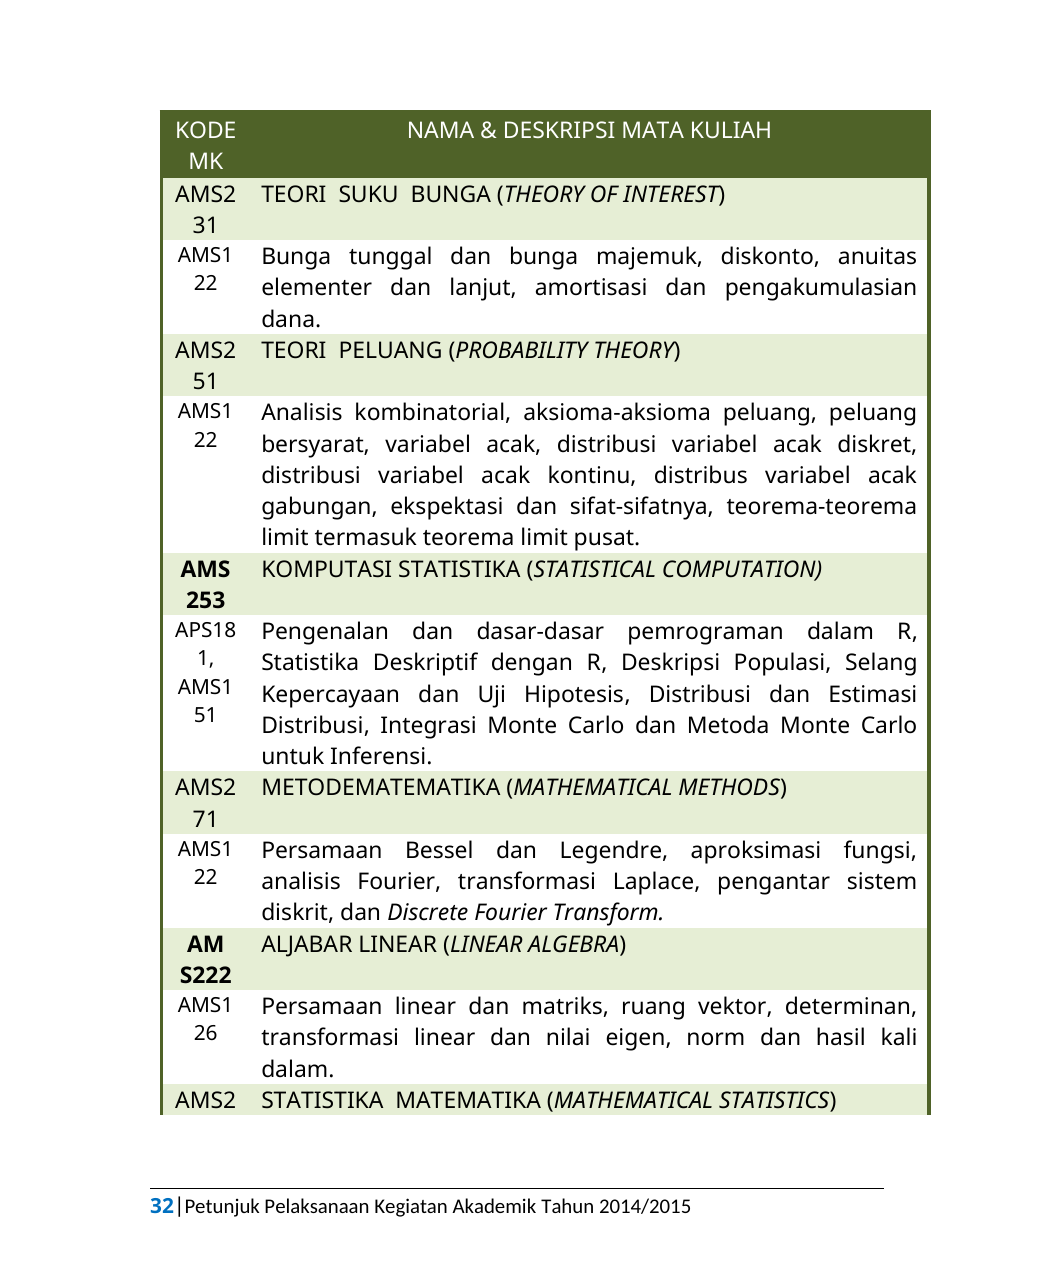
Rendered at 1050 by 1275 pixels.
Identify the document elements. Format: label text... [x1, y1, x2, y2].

table_cell AMS222 [163, 928, 250, 990]
table_cell APS181, AMS151 [163, 615, 250, 771]
table_cell TEORI SUKU BUNGA (THEORY OF INTEREST) [250, 178, 927, 240]
table_cell Komputasi Statistika (Statistical Computation) [250, 553, 927, 615]
table_header NAMA & DESKRIPSI MATA KULIAH [250, 114, 927, 176]
table_cell Persamaan Bessel dan Legendre, aproksimasi fungsi, analisis Fourier, transformasi Laplace, pengantar sistem diskrit, dan Discrete Fourier Transform. [250, 834, 927, 928]
table_header KODE MK [163, 114, 250, 176]
table_cell AMS251 [163, 334, 250, 396]
table_cell Bunga tunggal dan bunga majemuk, diskonto, anuitas elementer dan lanjut, amortisasi dan pengakumulasian dana. [250, 240, 927, 334]
table_cell AMS126 [163, 990, 250, 1084]
table_cell Pengenalan dan dasar-dasar pemrograman dalam R, Statistika Deskriptif dengan R, Deskripsi Populasi, Selang Kepercayaan dan Uji Hipotesis, Distribusi dan Estimasi Distribusi, Integrasi Monte Carlo dan Metoda Monte Carlo untuk Inferensi. [250, 615, 927, 771]
table_cell AMS122 [163, 834, 250, 928]
table_cell Analisis kombinatorial, aksioma-aksioma peluang, peluang bersyarat, variabel acak, distribusi variabel acak diskret, distribusi variabel acak kontinu, distribus variabel acak gabungan, ekspektasi dan sifat-sifatnya, teorema-teorema limit termasuk teorema limit pusat. [250, 396, 927, 553]
table_cell AMS122 [163, 396, 250, 553]
table_cell AMS252 [163, 1084, 250, 1115]
table_cell Persamaan linear dan matriks, ruang vektor, determinan, transformasi linear dan nilai eigen, norm dan hasil kali dalam. [250, 990, 927, 1084]
table_cell AMS231 [163, 178, 250, 240]
table_cell AMS122 [163, 240, 250, 334]
table_cell TEORI PELUANG (PROBABILITY THEORY) [250, 334, 927, 396]
table_cell ALJABAR LINEAR (LINEAR ALGEBRA) [250, 928, 927, 990]
table_cell STATISTIKA MATEMATIKA (MATHEMATICAL STATISTICS) [250, 1084, 927, 1115]
table_cell METODEMATEMATIKA (MATHEMATICAL METHODS) [250, 771, 927, 834]
table_cell AMS271 [163, 771, 250, 834]
table_cell AMS253 [163, 553, 250, 615]
